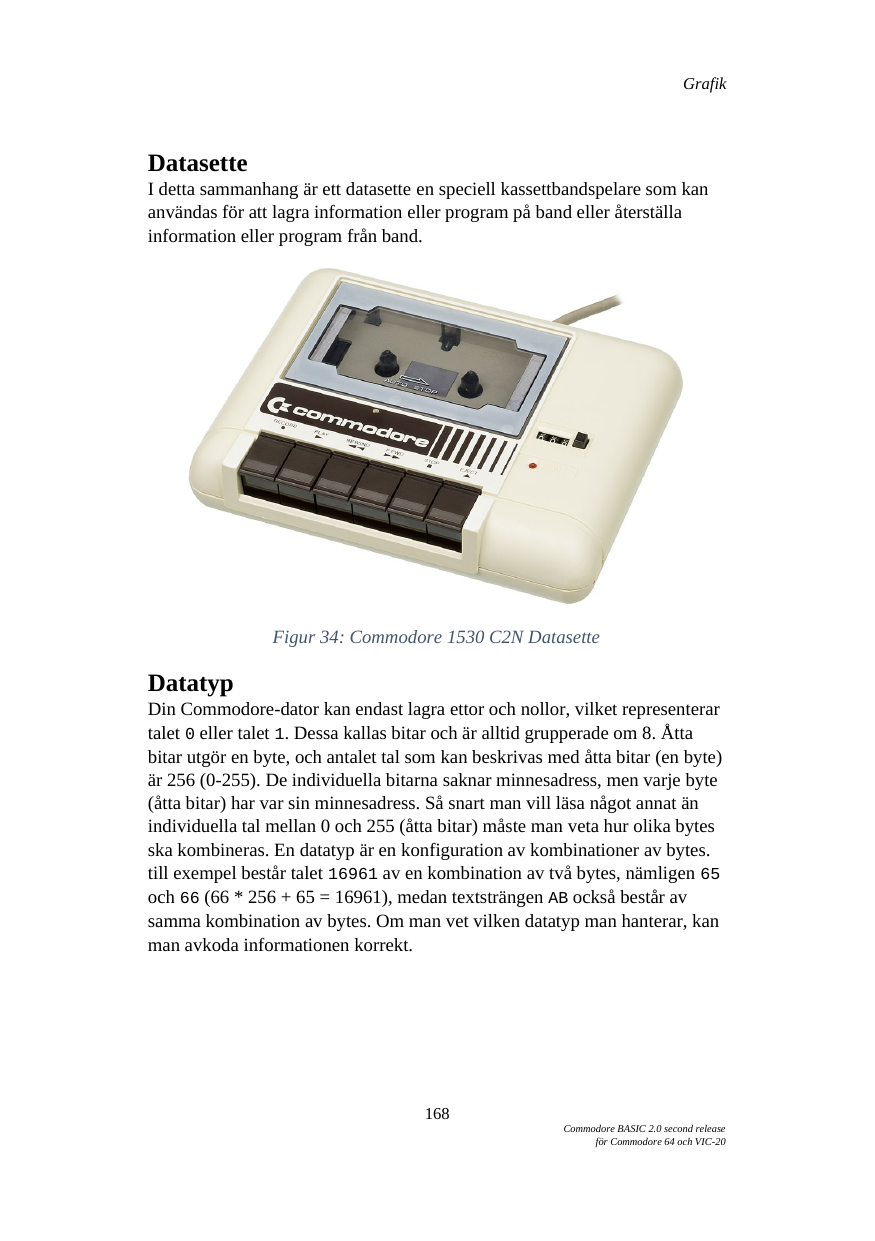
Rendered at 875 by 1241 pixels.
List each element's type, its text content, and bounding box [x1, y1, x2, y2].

text Figur 34: Commodore 1530 C2N Datasette [148, 626, 726, 647]
picture [147, 264, 726, 608]
text Datasette I detta sammanhang är ett datasette en speciell kassettbandspelare som kan användas för att lagra information eller program på band eller återställa information eller program från band. [148, 148, 726, 246]
text Datatyp Din Commodore-dator kan endast lagra ettor och nollor, vilket representerar talet 0 eller talet 1. Dessa kallas bitar och är alltid grupperade om 8. Åtta bitar utgör en byte, och antalet tal som kan beskrivas med åtta bitar (en byte) är 256 (0-255). De individuella bitarna saknar minnesadress, men varje byte (åtta bitar) har var sin minnesadress. Så snart man vill läsa något annat än individuella tal mellan 0 och 255 (åtta bitar) måste man veta hur olika bytes ska kombineras. En datatyp är en konfiguration av kombinationer av bytes. till exempel består talet 16961 av en kombination av två bytes, nämligen 65 och 66 (66 * 256 + 65 = 16961), medan textsträngen AB också består av samma kombination av bytes. Om man vet vilken datatyp man hanterar, kan man avkoda informationen korrekt. [148, 668, 726, 955]
